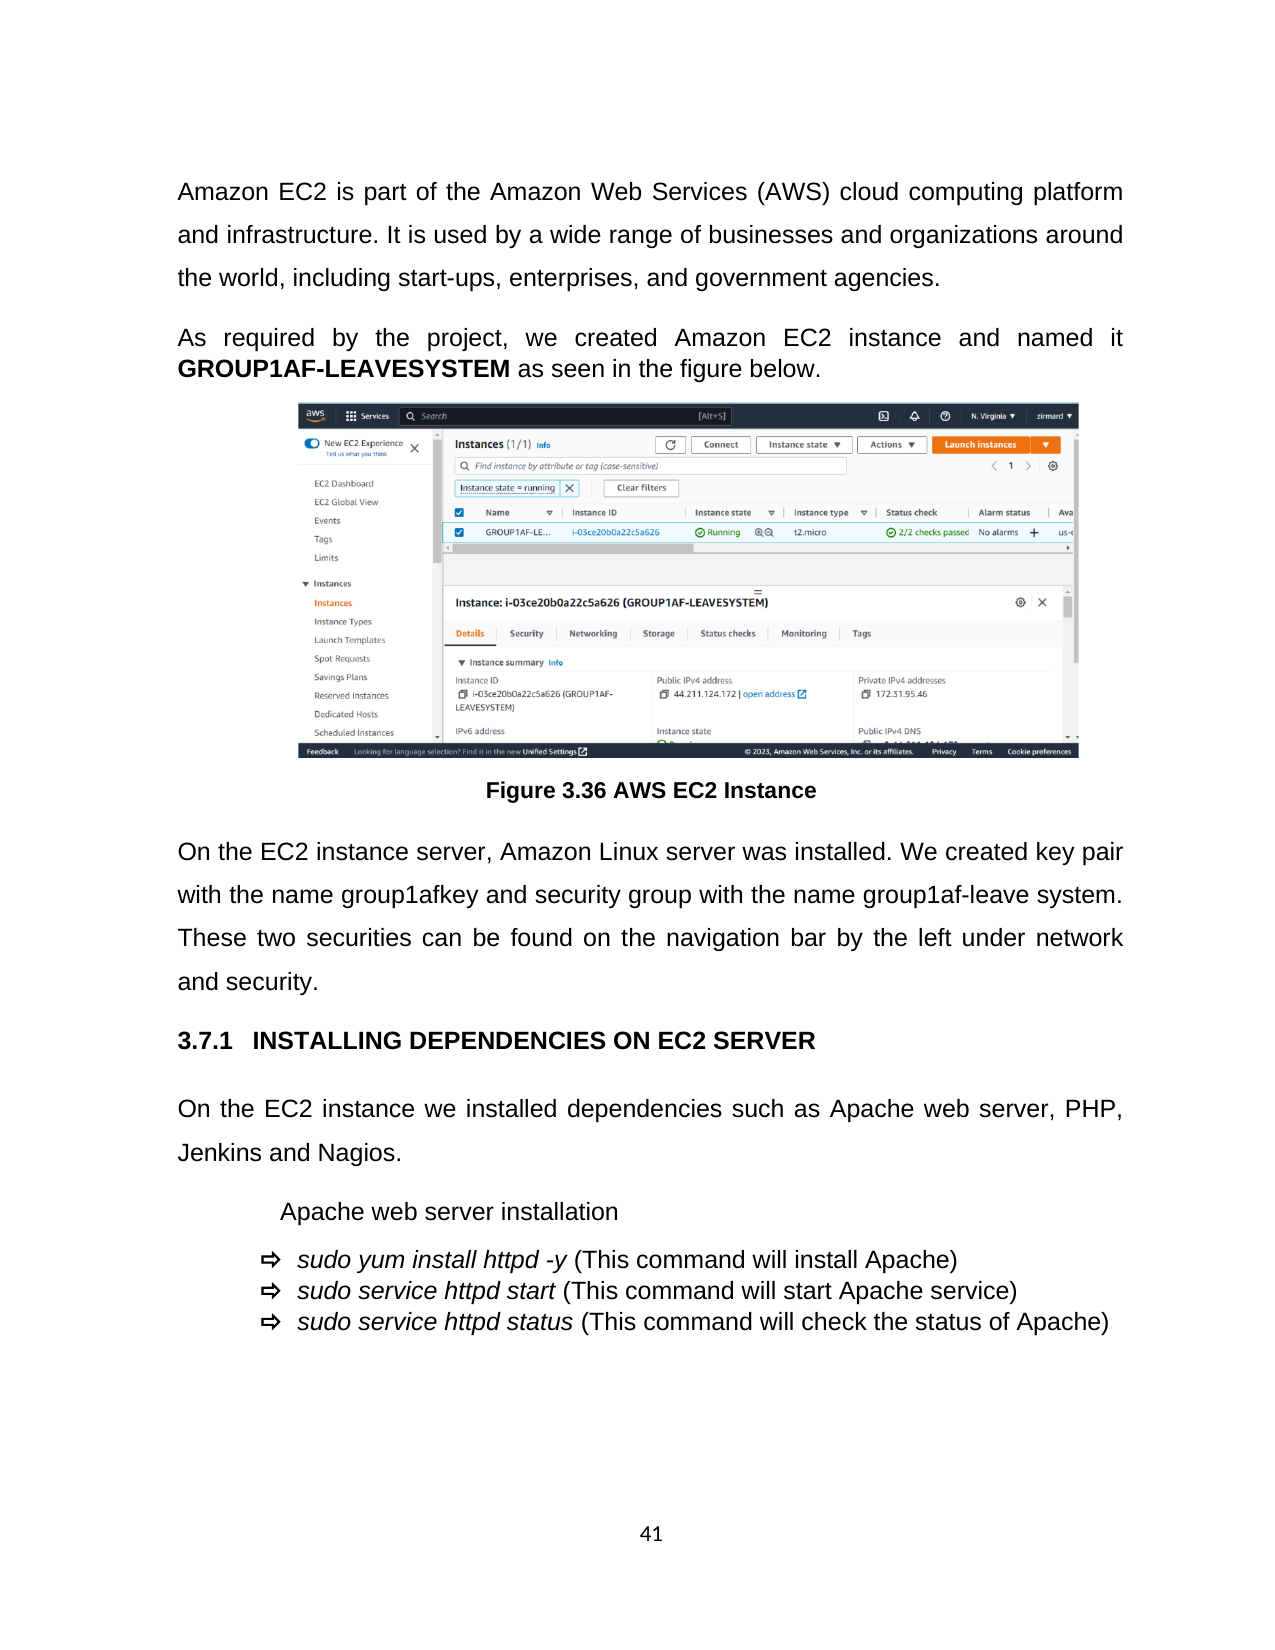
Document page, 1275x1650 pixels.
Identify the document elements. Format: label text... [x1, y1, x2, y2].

list sudo service httpd status (This command will check the status of Apache) [259, 1307, 1125, 1336]
picture [298, 402, 1079, 758]
text Apache web server installation [177, 1197, 1125, 1226]
text Amazon EC2 is part of the Amazon Web Services (AWS) cloud computing platform and infrastructure. It is used by a wide range of businesses and organizations around the world, including start-ups, enterprises, and government agencies. [177, 177, 1125, 292]
list sudo service httpd start (This command will start Apache service) [259, 1276, 1125, 1305]
subtitle 3.7.1 INSTALLING DEPENDENCIES ON EC2 SERVER [177, 1026, 1125, 1092]
list sudo yum install httpd -y (This command will install Apache) [259, 1245, 1125, 1274]
text On the EC2 instance server, Amazon Linux server was installed. We created key pair with the name group1afkey and security group with the name group1af-leave system. These two securities can be found on the navigation bar by the left under network and security. [177, 837, 1125, 995]
text On the EC2 instance we installed dependencies such as Apache web server, PHP, Jenkins and Nagios. [177, 1094, 1125, 1166]
text Figure 3.36 AWS EC2 Instance [177, 777, 1125, 803]
text As required by the project, we created Amazon EC2 instance and named it GROUP1AF-LEAVESYSTEM as seen in the figure below. [177, 323, 1125, 383]
